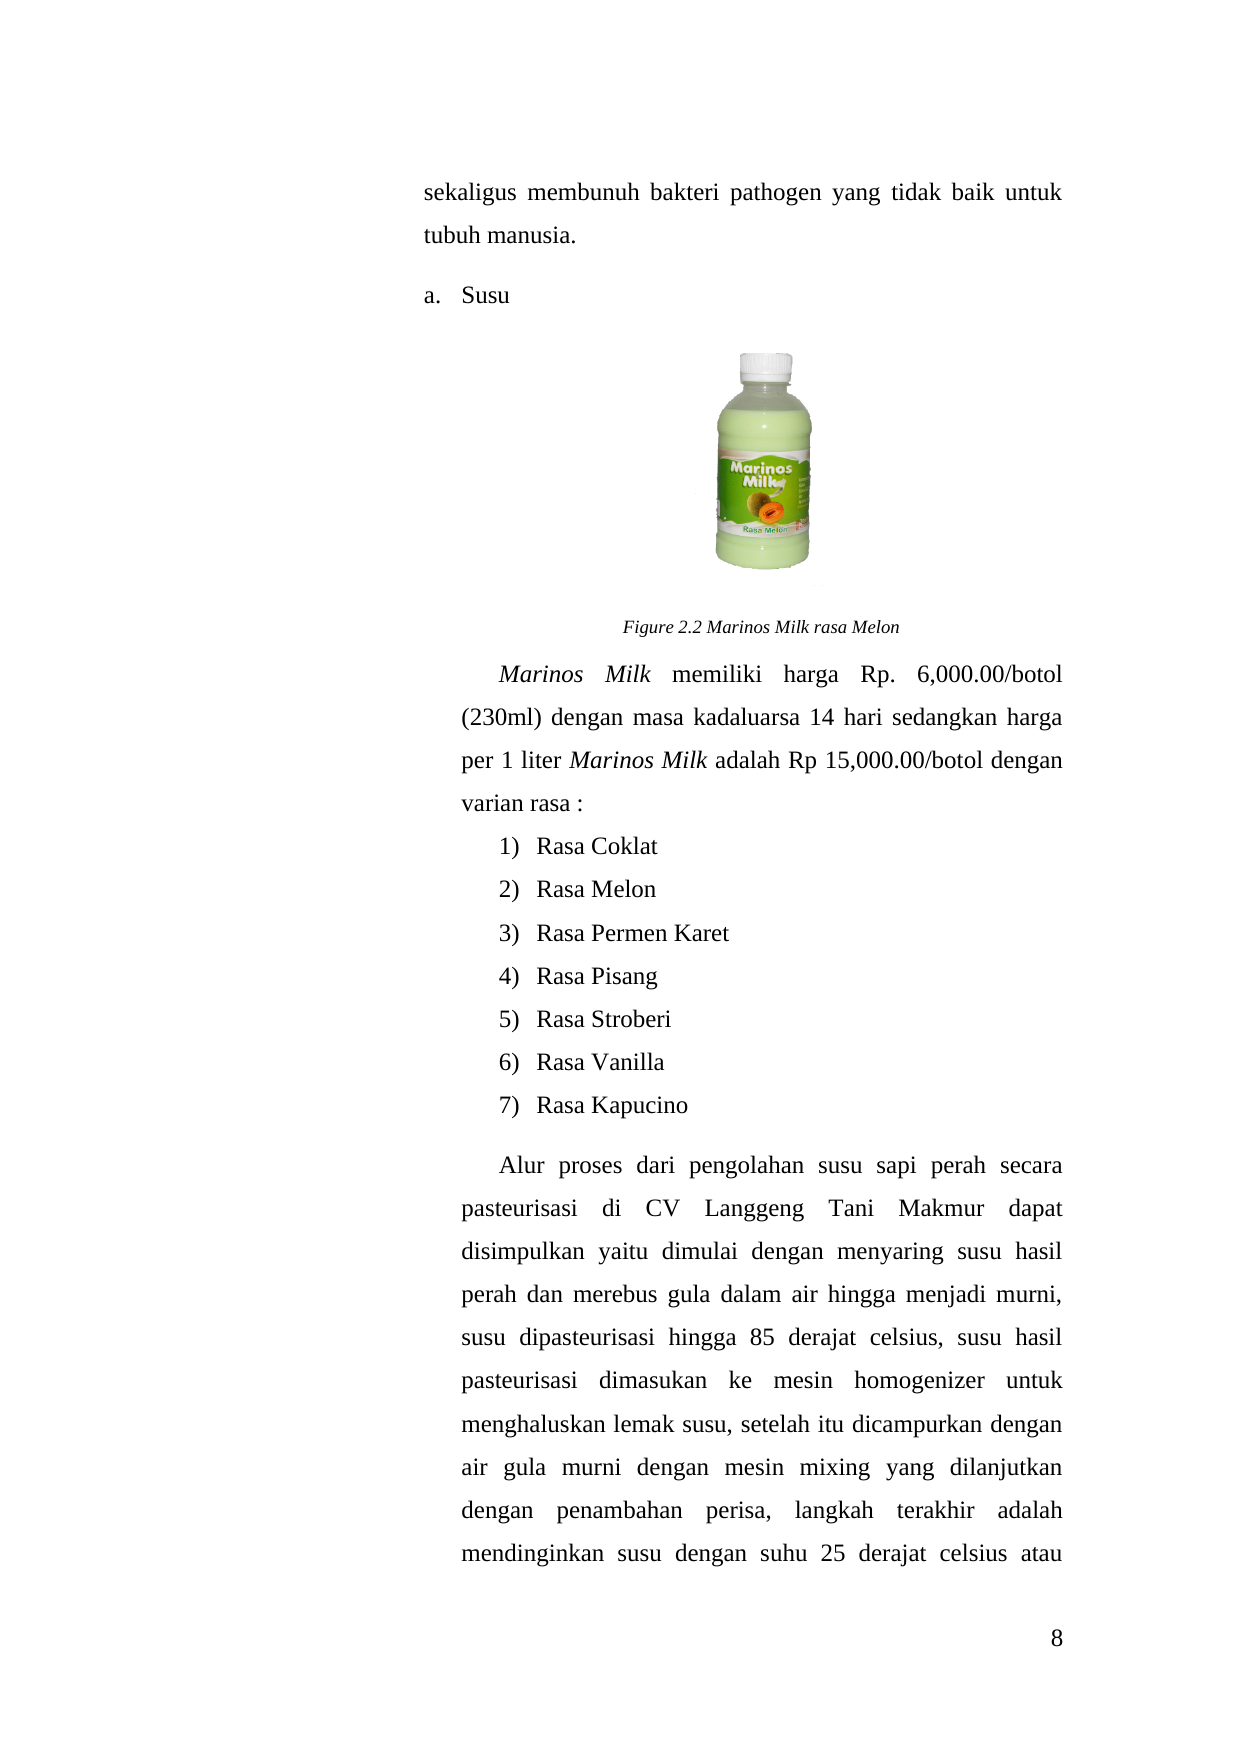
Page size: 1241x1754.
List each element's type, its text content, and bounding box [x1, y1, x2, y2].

list Rasa Coklat [499, 831, 1063, 860]
list Rasa Melon [499, 874, 1063, 903]
list Rasa Vanilla [499, 1047, 1063, 1076]
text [424, 177, 1063, 249]
list Susu [424, 280, 1063, 309]
list Rasa Kapucino [499, 1090, 1063, 1119]
list Rasa Permen Karet [499, 918, 1063, 946]
list Marinos Milk memiliki harga Rp. 6,000.00/botol (230ml) dengan masa kadaluarsa 14 hari sedangkan harga per 1 liter Marinos Milk adalah Rp 15,000.00/botol dengan varian rasa : [461, 659, 1063, 817]
list Rasa Pisang [499, 961, 1063, 989]
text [461, 1150, 1063, 1567]
list Rasa Stroberi [499, 1004, 1063, 1033]
picture [695, 323, 830, 586]
text Figure 2.2 Marinos Milk rasa Melon [386, 616, 1063, 638]
